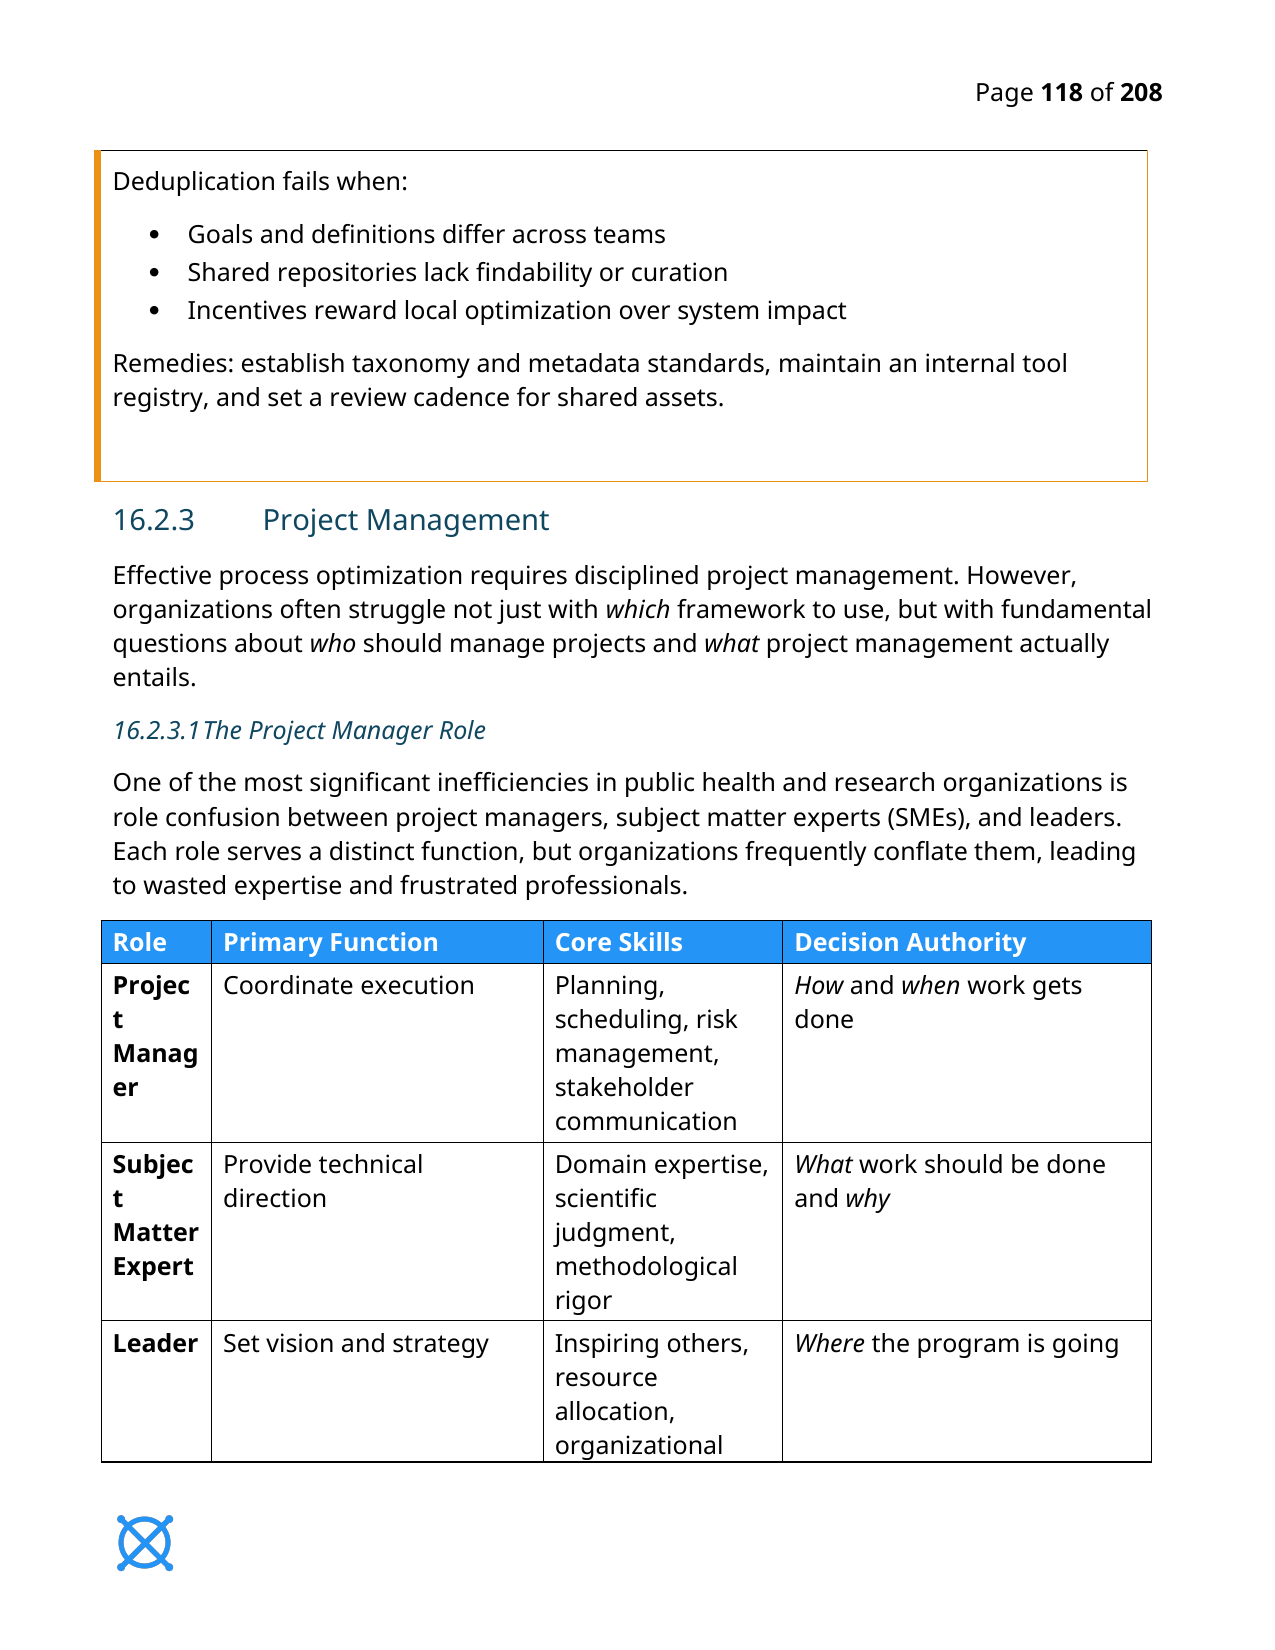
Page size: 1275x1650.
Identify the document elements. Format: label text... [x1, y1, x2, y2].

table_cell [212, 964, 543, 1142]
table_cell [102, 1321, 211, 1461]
picture [112, 1511, 177, 1575]
subtitle The Project Manager Role [112, 712, 1162, 746]
text Effective process optimization requires disciplined project management. However, organizations often struggle not just with which framework to use, but with fundamental questions about who should manage projects and what project management actually entails. [112, 557, 1162, 693]
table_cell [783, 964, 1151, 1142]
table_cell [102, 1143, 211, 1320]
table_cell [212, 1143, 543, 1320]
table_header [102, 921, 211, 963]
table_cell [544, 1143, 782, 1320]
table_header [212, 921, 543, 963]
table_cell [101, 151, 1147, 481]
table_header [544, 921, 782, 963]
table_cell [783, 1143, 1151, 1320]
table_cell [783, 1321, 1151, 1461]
text One of the most significant inefficiencies in public health and research organizations is role confusion between project managers, subject matter experts (SMEs), and leaders. Each role serves a distinct function, but organizations frequently conflate them, leading to wasted expertise and frustrated professionals. [112, 765, 1162, 901]
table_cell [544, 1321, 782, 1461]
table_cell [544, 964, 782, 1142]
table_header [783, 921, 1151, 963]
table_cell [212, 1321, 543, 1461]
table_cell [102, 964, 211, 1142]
subtitle Project Management [112, 499, 1162, 538]
